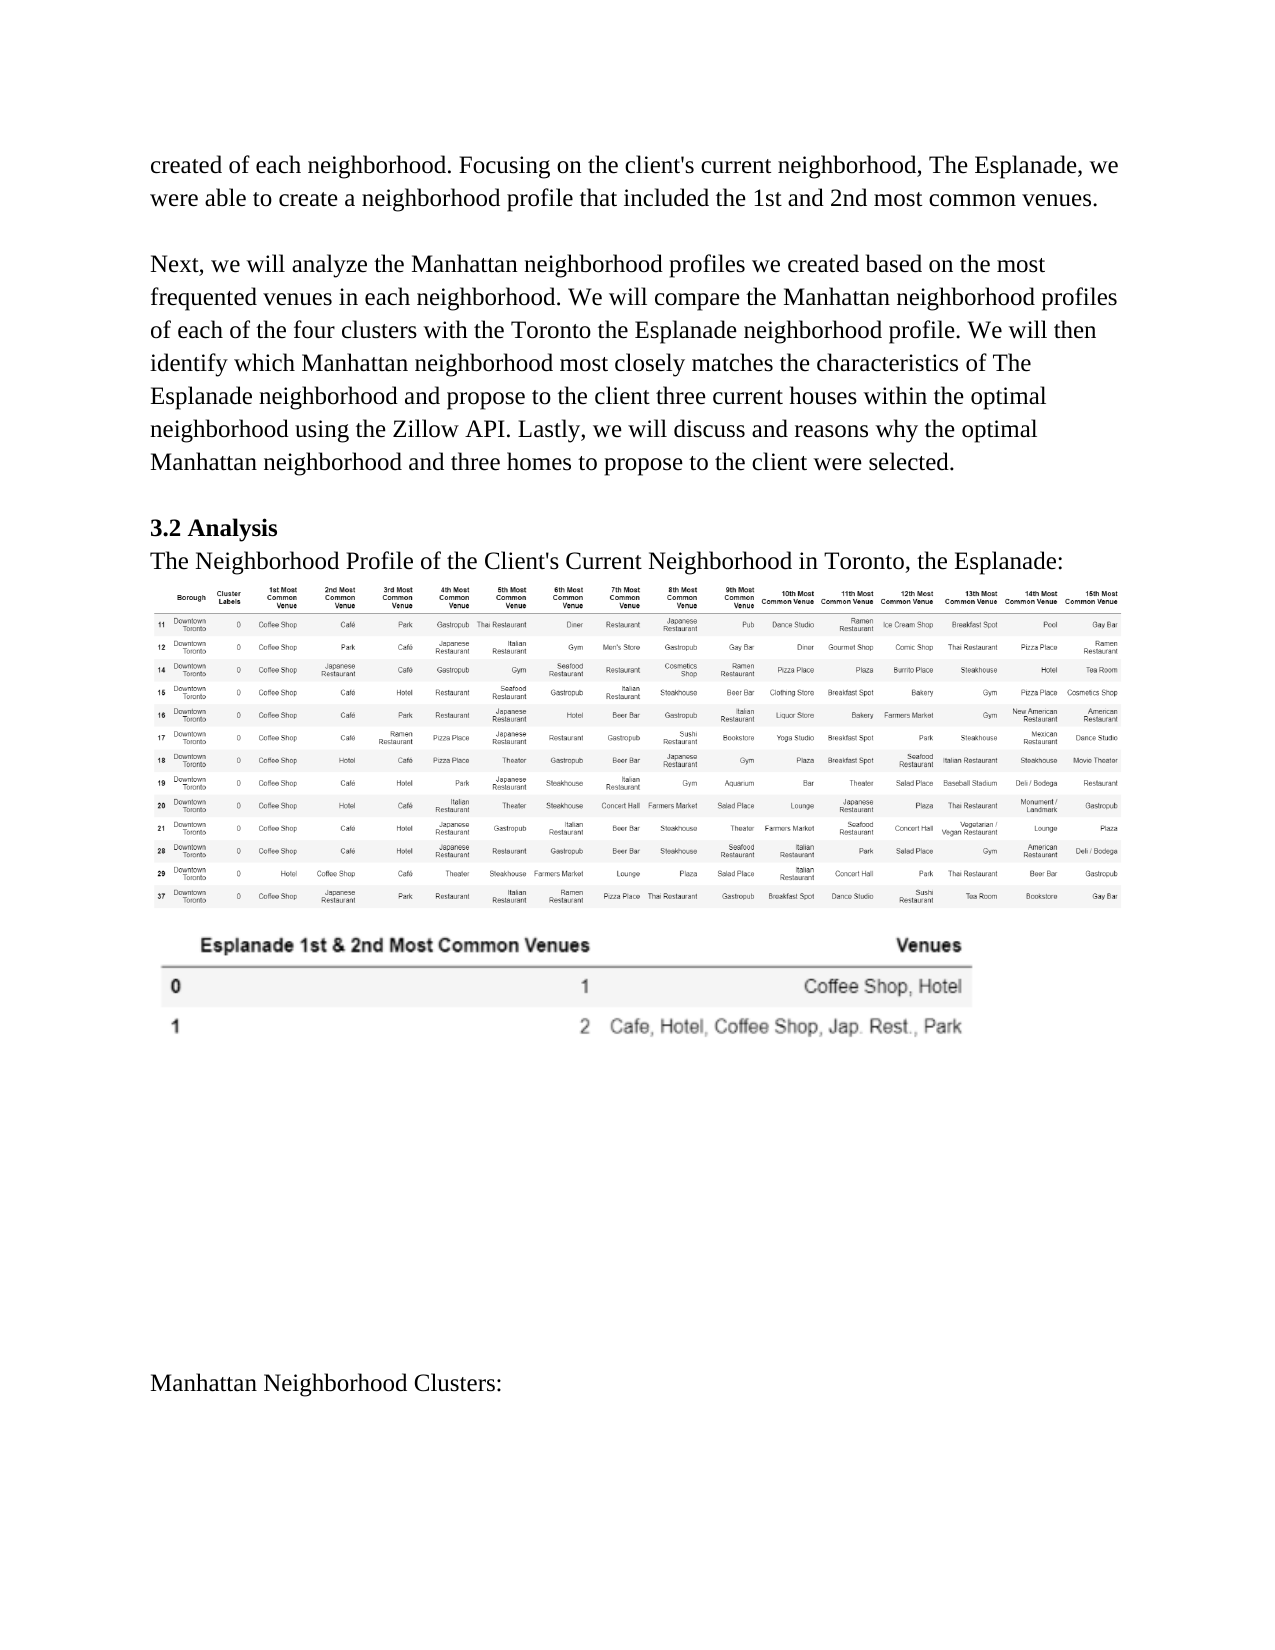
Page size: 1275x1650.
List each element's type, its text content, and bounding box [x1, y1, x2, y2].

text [150, 150, 1125, 212]
text The Neighborhood Profile of the Client's Current Neighborhood in Toronto, the Esplanade: [150, 546, 1125, 575]
text Next, we will analyze the Manhattan neighborhood profiles we created based on the most frequented venues in each neighborhood. We will compare the Manhattan neighborhood profiles of each of the four clusters with the Toronto the Esplanade neighborhood profile. We will then identify which Manhattan neighborhood most closely matches the characteristics of The Esplanade neighborhood and propose to the client three current houses within the optimal neighborhood using the Zillow API. Lastly, we will discuss and reasons why the optimal Manhattan neighborhood and three homes to propose to the client were selected. [150, 249, 1125, 476]
text 3.2 Analysis [150, 513, 1125, 542]
picture [150, 579, 1125, 915]
picture [150, 918, 996, 1067]
text Manhattan Neighborhood Clusters: [150, 1368, 1125, 1397]
